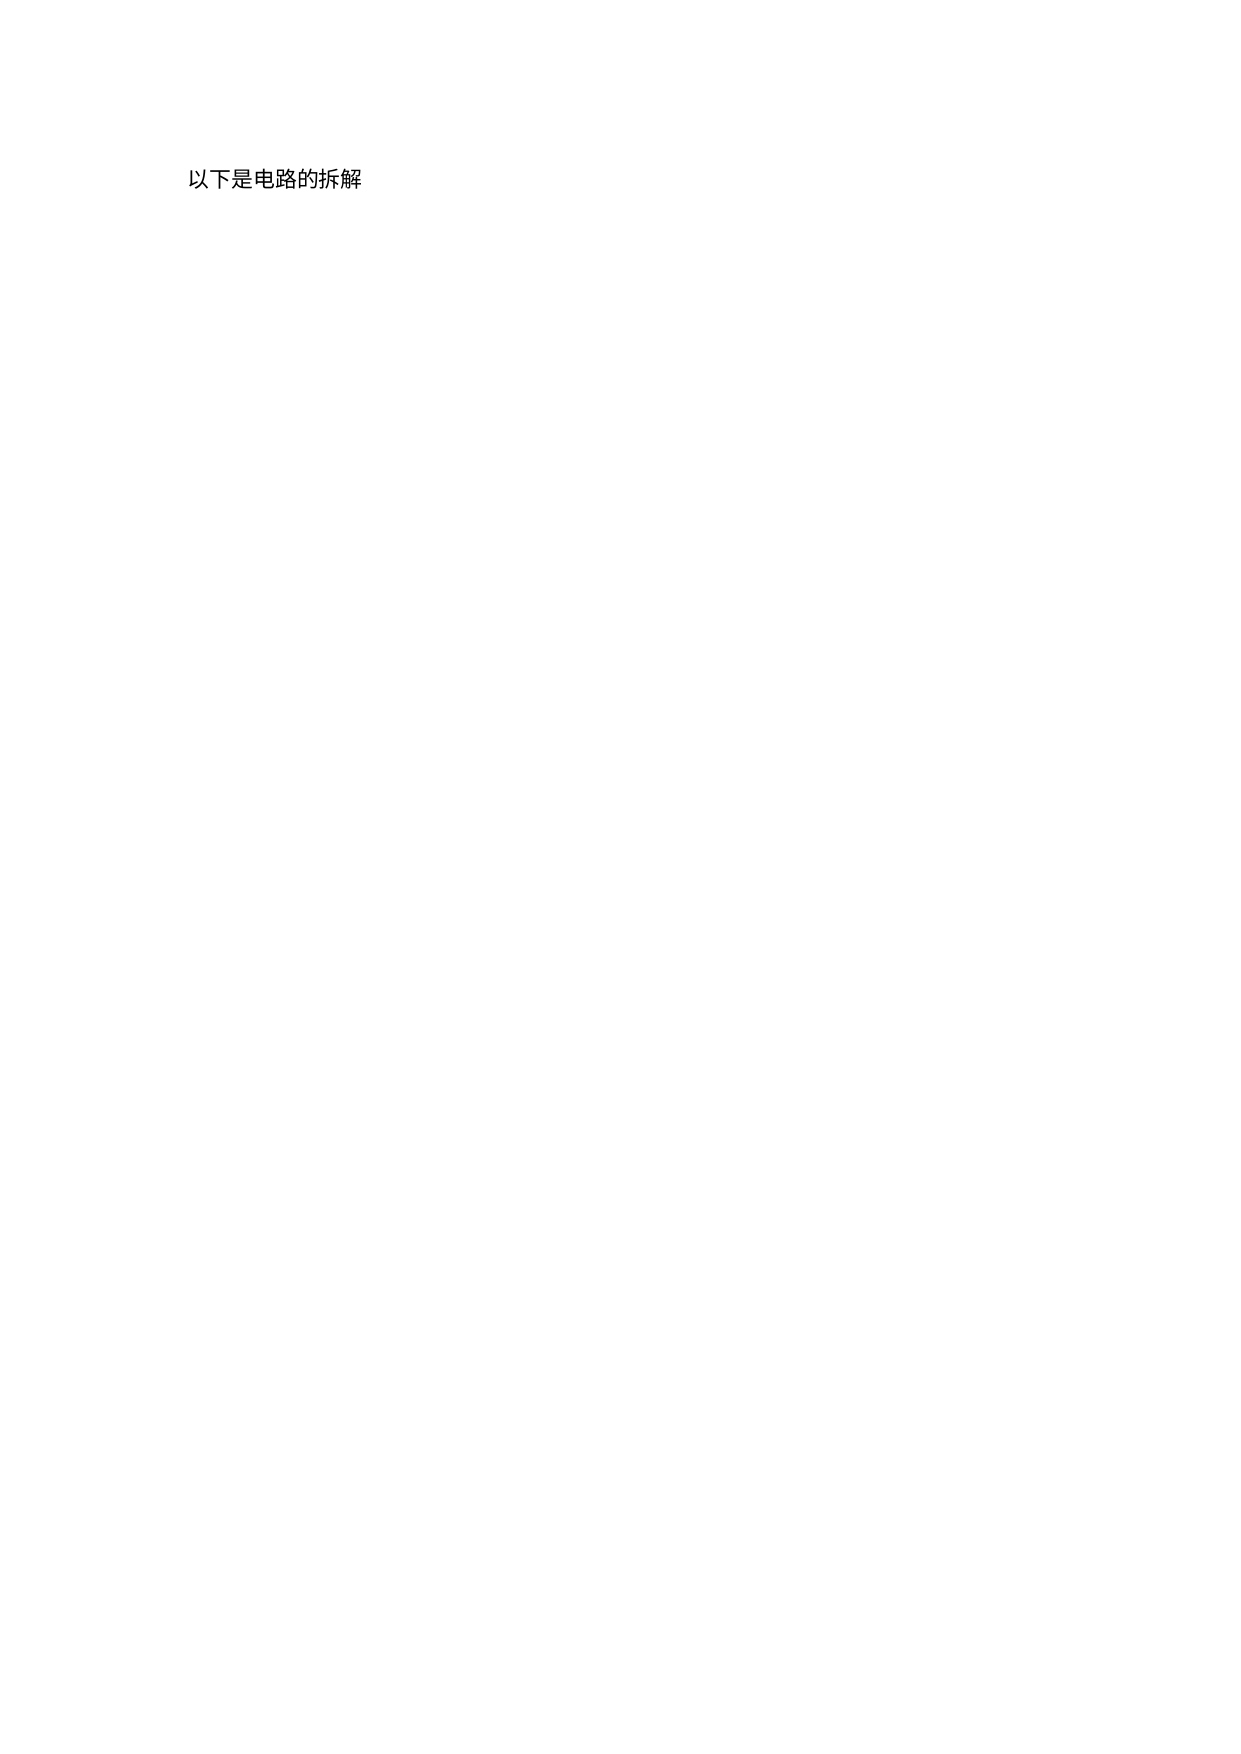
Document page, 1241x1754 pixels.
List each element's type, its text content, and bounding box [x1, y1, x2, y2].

text 以下是电路的拆解 [187, 162, 1053, 194]
